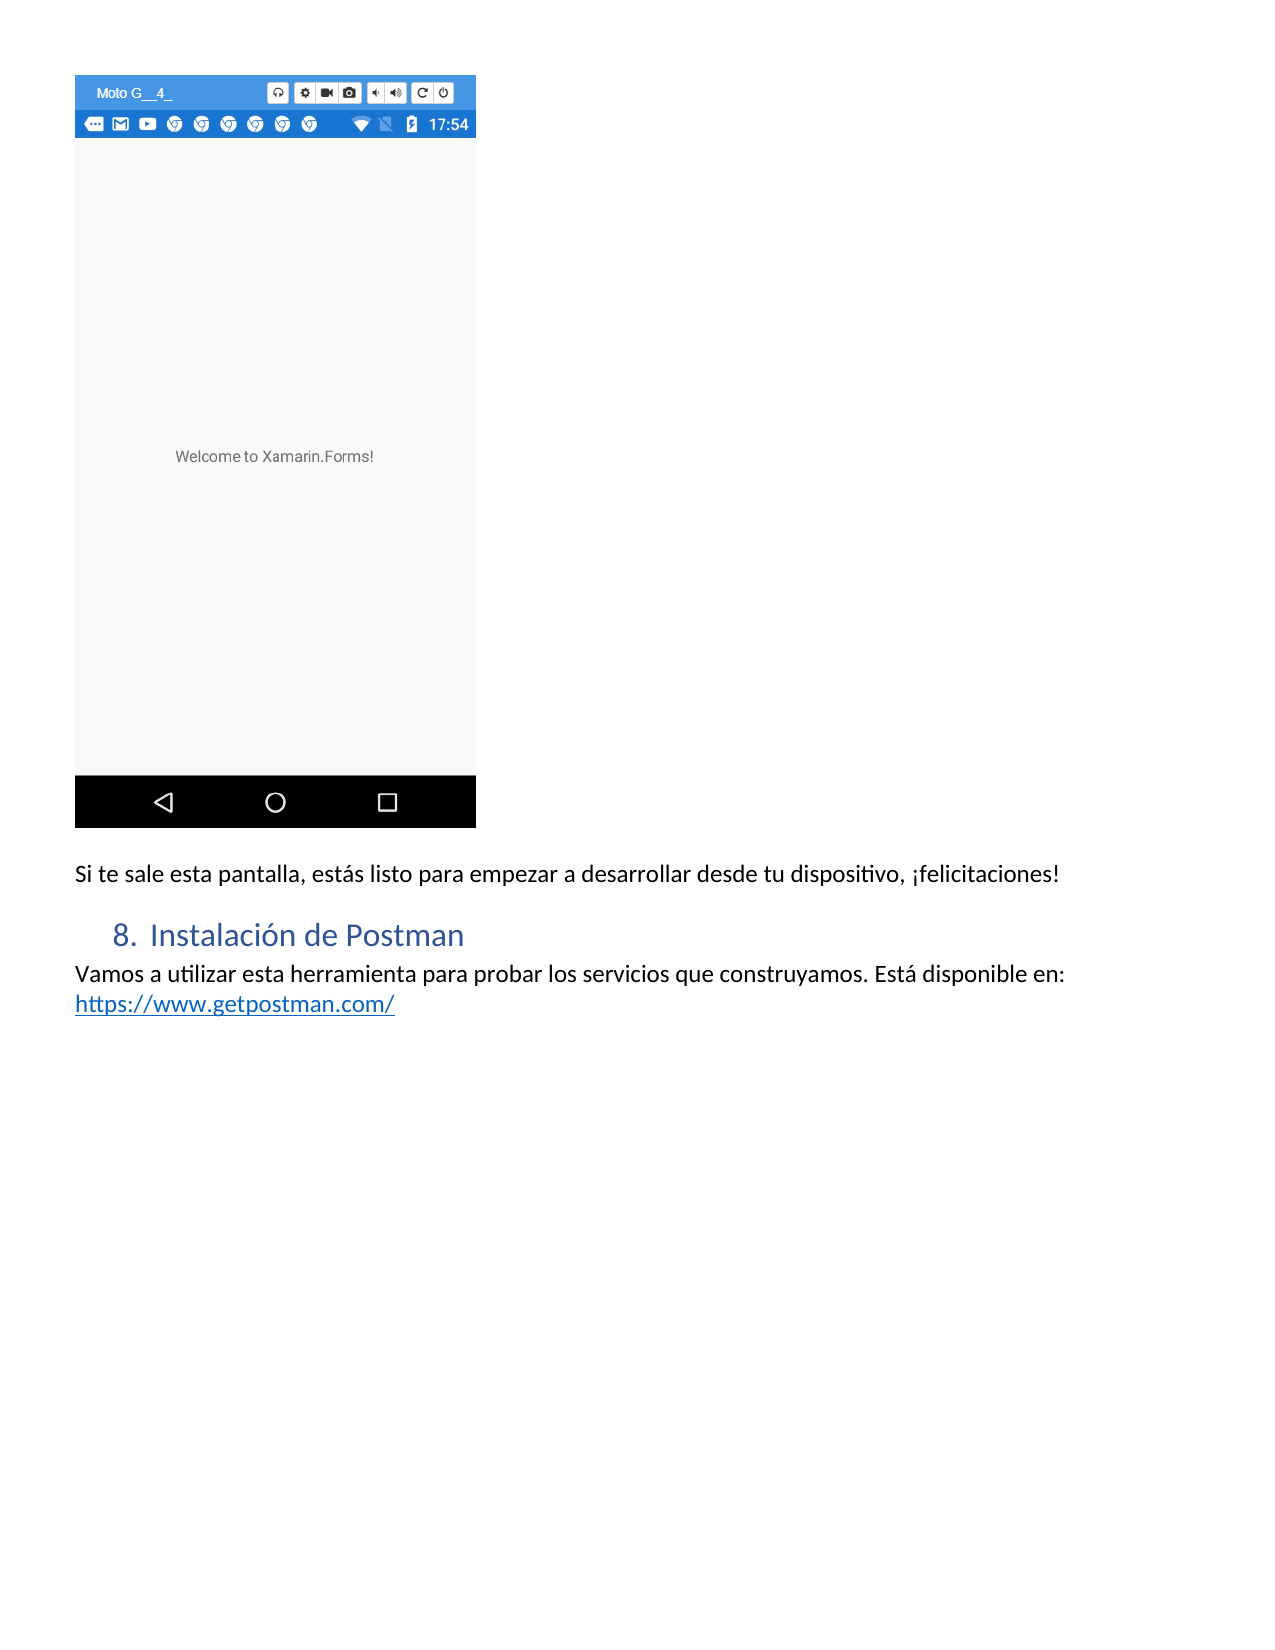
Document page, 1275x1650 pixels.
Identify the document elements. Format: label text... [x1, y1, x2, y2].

picture [75, 75, 476, 828]
text Vamos a utilizar esta herramienta para probar los servicios que construyamos. Está disponible en: https://www.getpostman.com/ [75, 958, 1200, 1019]
text Si te sale esta pantalla, estás listo para empezar a desarrollar desde tu dispositivo, ¡felicitaciones! [75, 858, 1200, 889]
subtitle Instalación de Postman [112, 914, 1200, 955]
